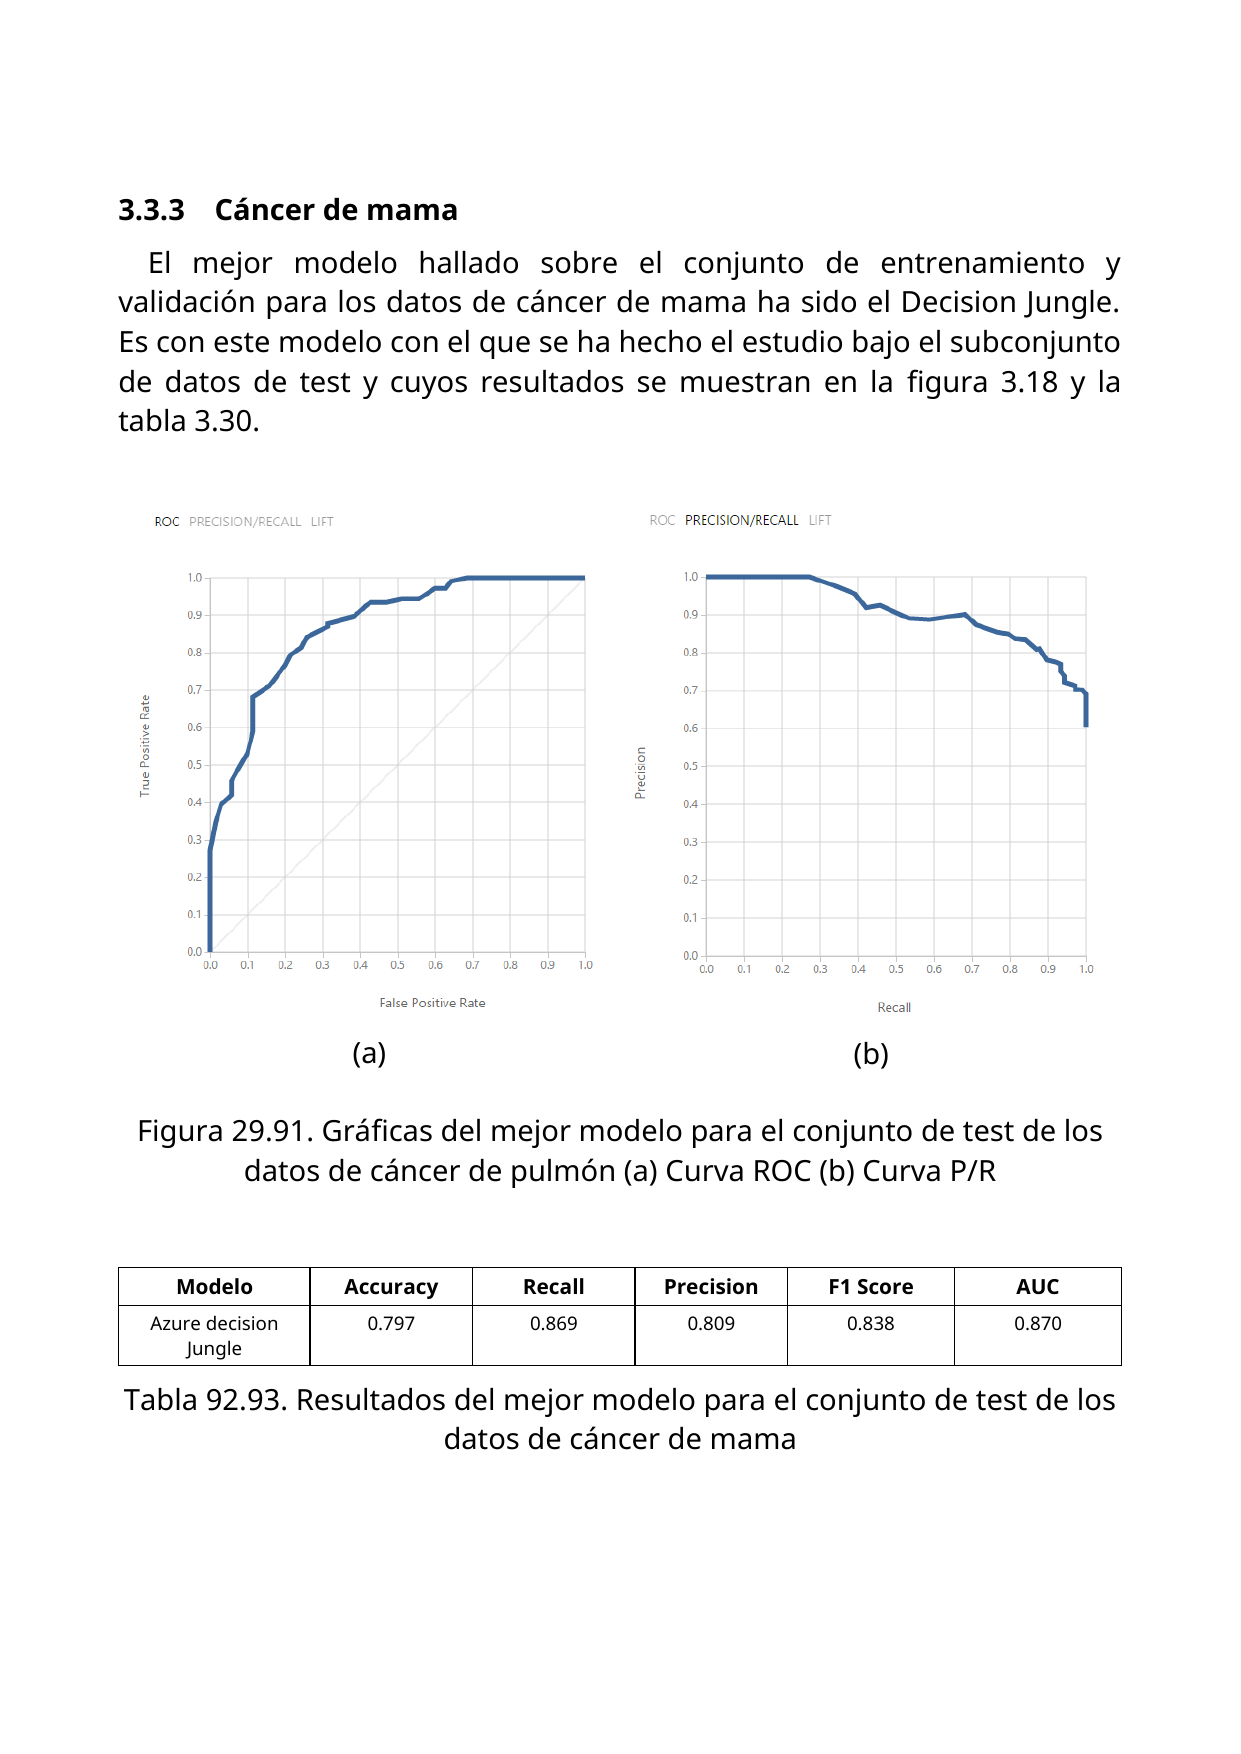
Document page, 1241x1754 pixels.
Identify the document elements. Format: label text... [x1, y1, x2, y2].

table_header (a) [118, 505, 620, 1098]
table_cell 0.797 [311, 1306, 472, 1365]
picture [130, 509, 608, 1020]
table_header (b) [620, 505, 1122, 1098]
table_header AUC [955, 1268, 1121, 1305]
picture [630, 509, 1112, 1021]
table_cell 0.870 [955, 1306, 1121, 1365]
table_header Modelo [119, 1268, 309, 1305]
table_cell 0.838 [788, 1306, 954, 1365]
table_cell 0.869 [473, 1306, 634, 1365]
table_header F1 Score [788, 1268, 954, 1305]
text El mejor modelo hallado sobre el conjunto de entrenamiento y validación para los datos de cáncer de mama ha sido el Decision Jungle. Es con este modelo con el que se ha hecho el estudio bajo el subconjunto de datos de test y cuyos resultados se muestran en la figura 3.18 y la tabla 3.30. [118, 242, 1122, 440]
table_cell 0.809 [636, 1306, 787, 1365]
subtitle Cáncer de mama [118, 190, 1122, 229]
table_cell Azure decision Jungle [119, 1306, 309, 1365]
table_header Precision [636, 1268, 787, 1305]
table_header Accuracy [311, 1268, 472, 1305]
table_header Recall [473, 1268, 634, 1305]
